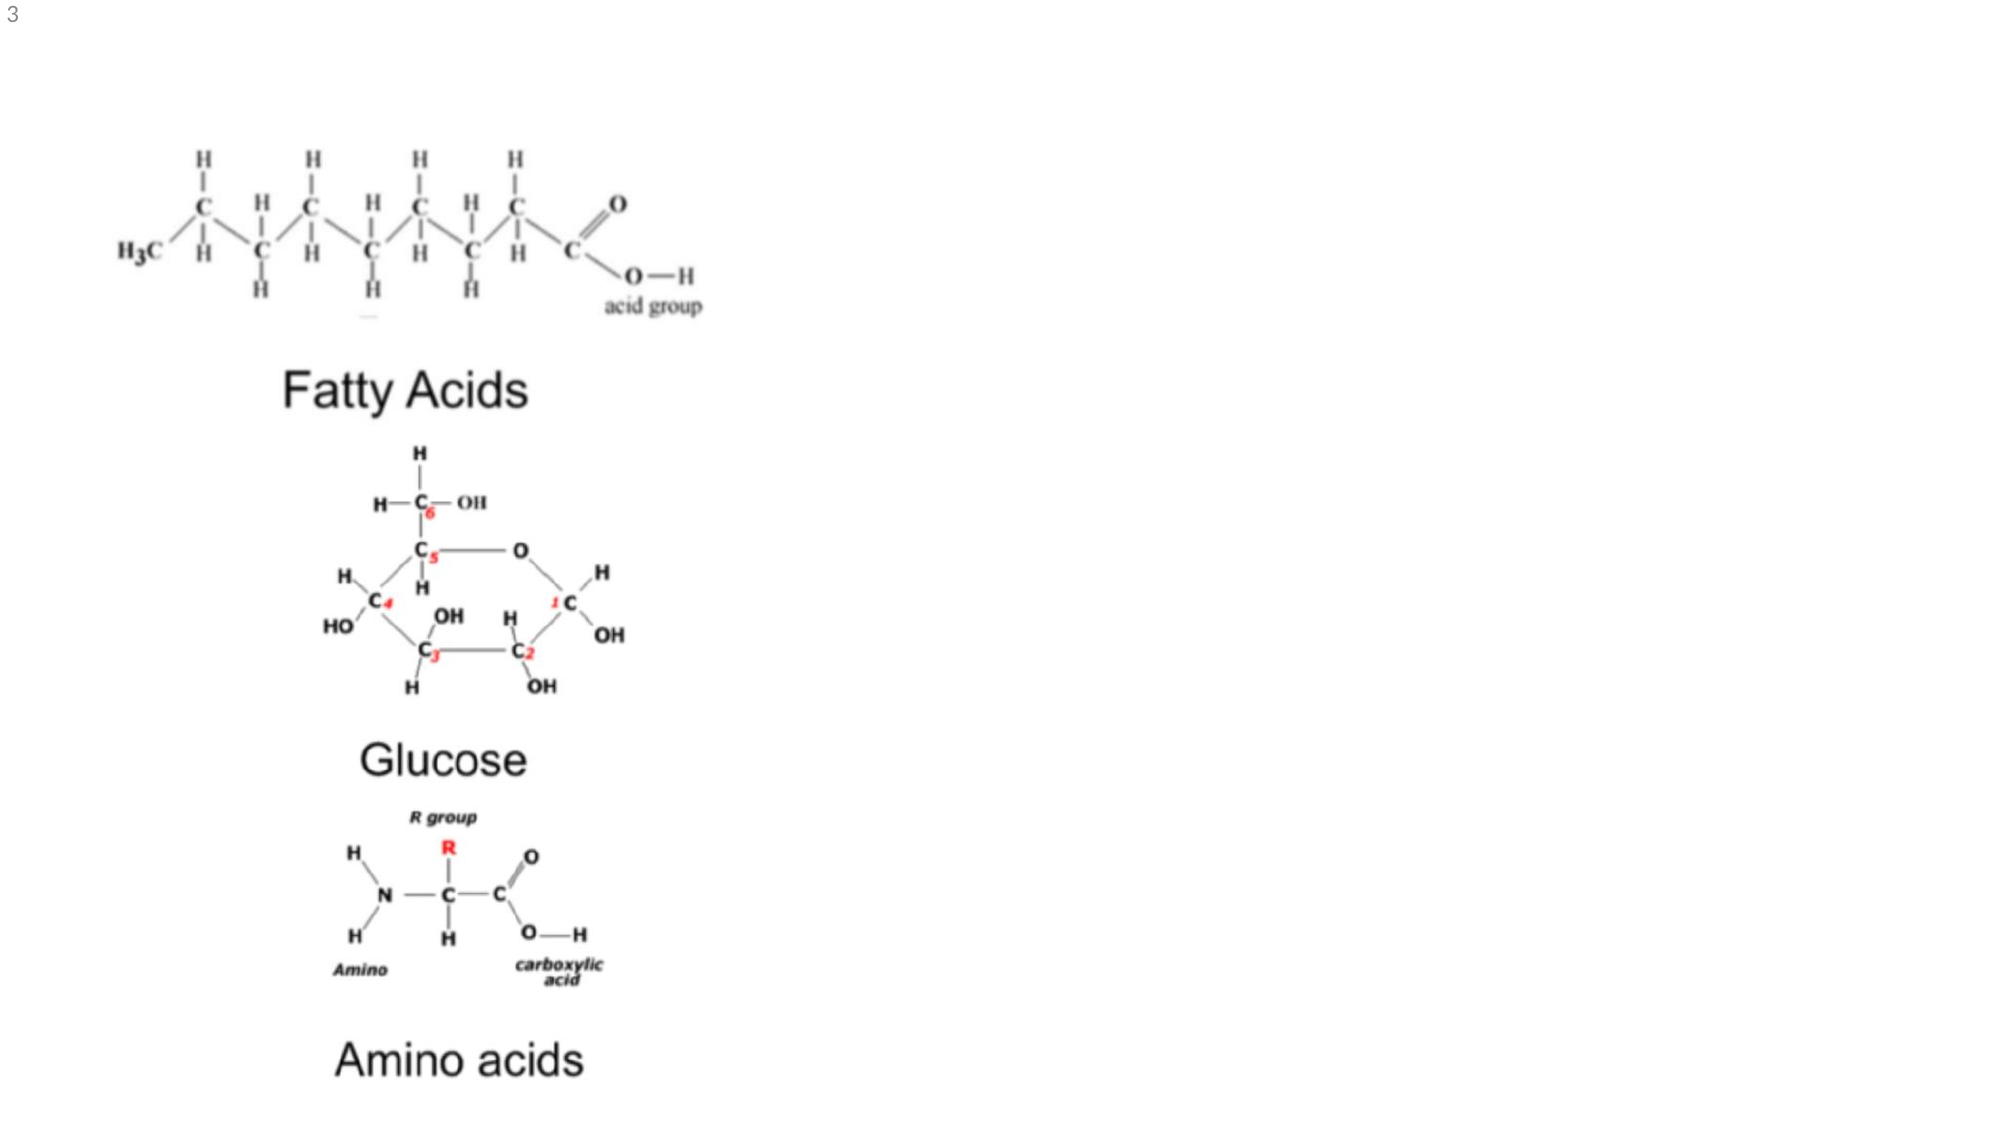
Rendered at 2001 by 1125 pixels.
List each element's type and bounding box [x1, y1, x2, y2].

picture [321, 439, 633, 1080]
picture [111, 148, 707, 426]
